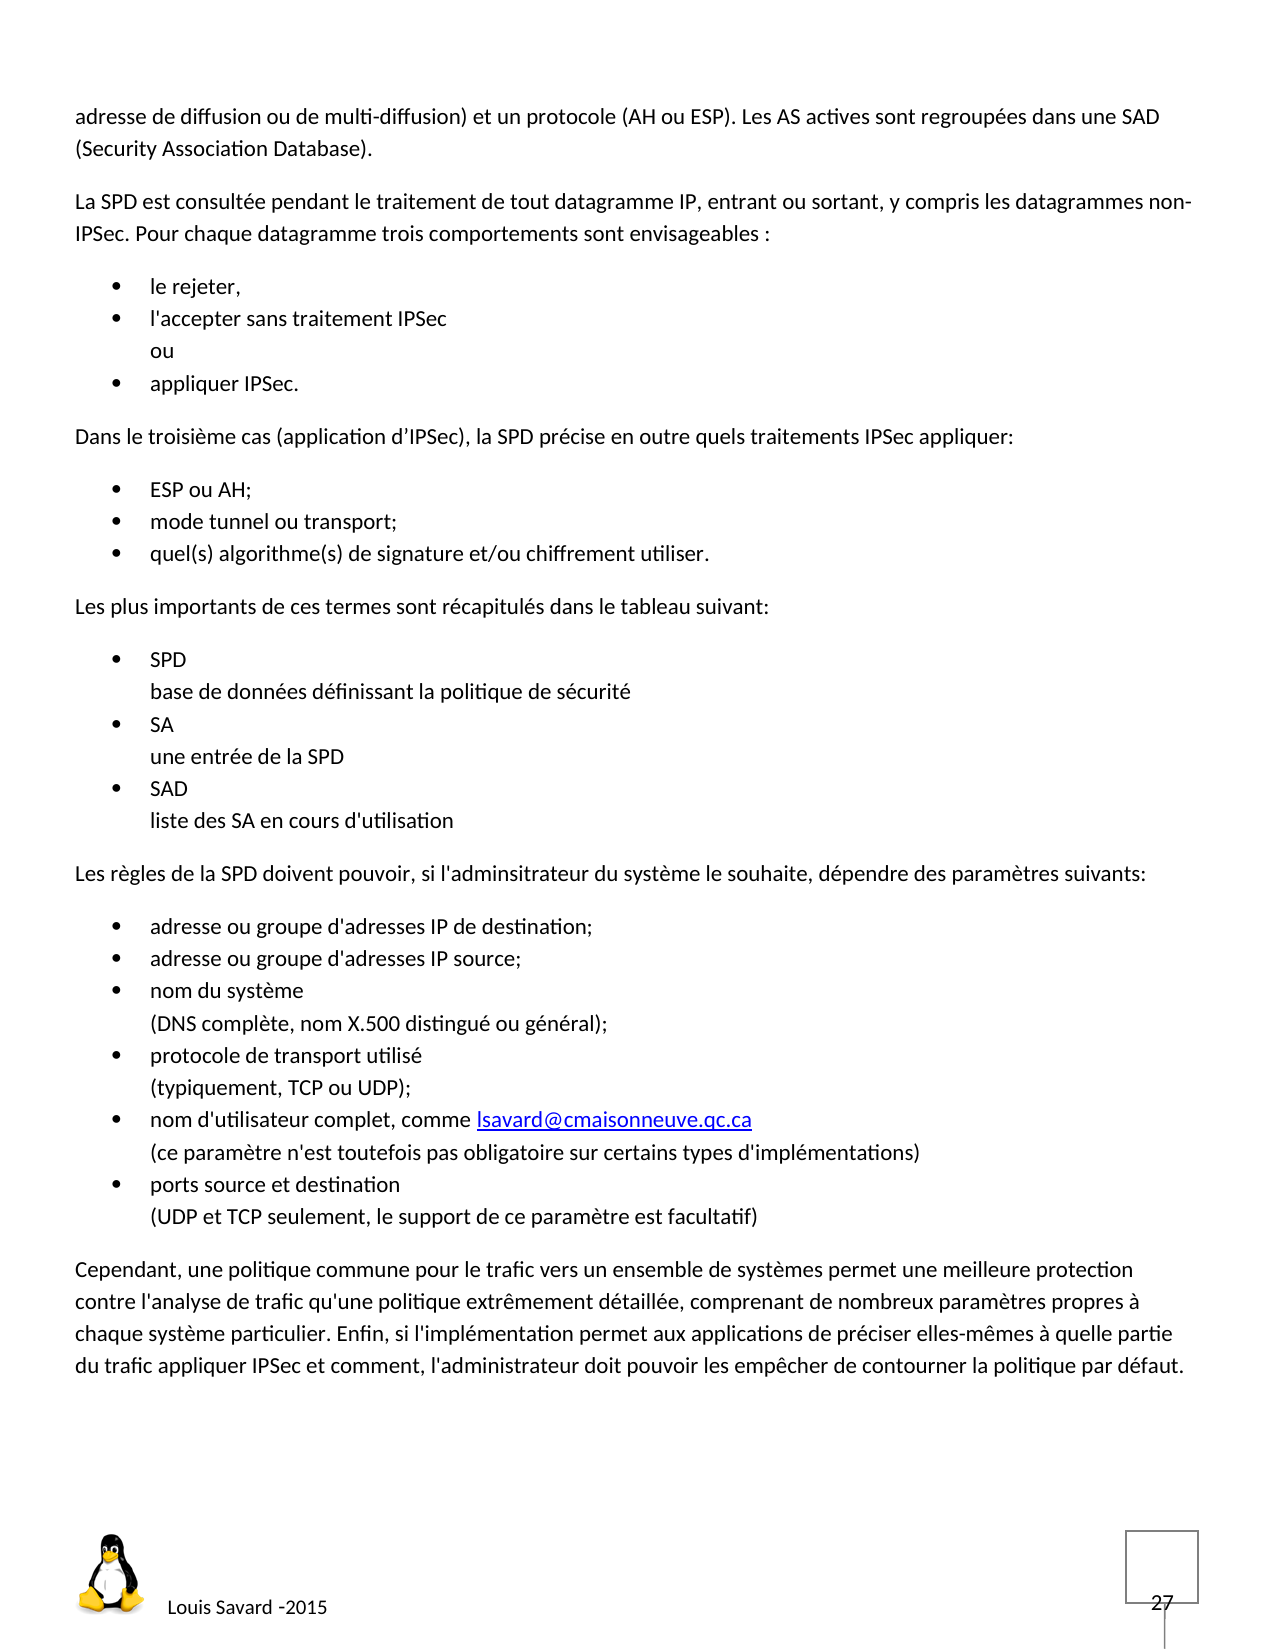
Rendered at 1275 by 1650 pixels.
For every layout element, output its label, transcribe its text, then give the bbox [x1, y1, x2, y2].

list adresse ou groupe d'adresses IP de destination; [112, 912, 1200, 940]
list le rejeter, [112, 272, 1200, 300]
text Dans le troisième cas (application d’IPSec), la SPD précise en outre quels traitements IPSec appliquer: [75, 422, 1200, 450]
list nom d'utilisateur complet, comme lsavard@cmaisonneuve.qc.ca (ce paramètre n'est toutefois pas obligatoire sur certains types d'implémentations) [112, 1105, 1200, 1166]
list l'accepter sans traitement IPSec ou [112, 304, 1200, 365]
text Les règles de la SPD doivent pouvoir, si l'adminsitrateur du système le souhaite, dépendre des paramètres suivants: [75, 859, 1200, 887]
list SPD base de données définissant la politique de sécurité [112, 645, 1200, 706]
list quel(s) algorithme(s) de signature et/ou chiffrement utiliser. [112, 539, 1200, 567]
list adresse ou groupe d'adresses IP source; [112, 944, 1200, 972]
list ports source et destination (UDP et TCP seulement, le support de ce paramètre est facultatif) [112, 1170, 1200, 1230]
list nom du système (DNS complète, nom X.500 distingué ou général); [112, 977, 1200, 1037]
list mode tunnel ou transport; [112, 507, 1200, 535]
text Cependant, une politique commune pour le trafic vers un ensemble de systèmes permet une meilleure protection contre l'analyse de trafic qu'une politique extrêmement détaillée, comprenant de nombreux paramètres propres à chaque système particulier. Enfin, si l'implémentation permet aux applications de préciser elles-mêmes à quelle partie du trafic appliquer IPSec et comment, l'administrateur doit pouvoir les empêcher de contourner la politique par défaut. [75, 1255, 1200, 1379]
list ESP ou AH; [112, 475, 1200, 503]
list SAD liste des SA en cours d'utilisation [112, 774, 1200, 834]
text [75, 102, 1200, 162]
text La SPD est consultée pendant le traitement de tout datagramme IP, entrant ou sortant, y compris les datagrammes non-IPSec. Pour chaque datagramme trois comportements sont envisageables : [75, 187, 1200, 247]
text Les plus importants de ces termes sont récapitulés dans le tableau suivant: [75, 592, 1200, 620]
list appliquer IPSec. [112, 369, 1200, 397]
picture [75, 1530, 147, 1615]
list protocole de transport utilisé (typiquement, TCP ou UDP); [112, 1041, 1200, 1101]
list SA une entrée de la SPD [112, 710, 1200, 770]
